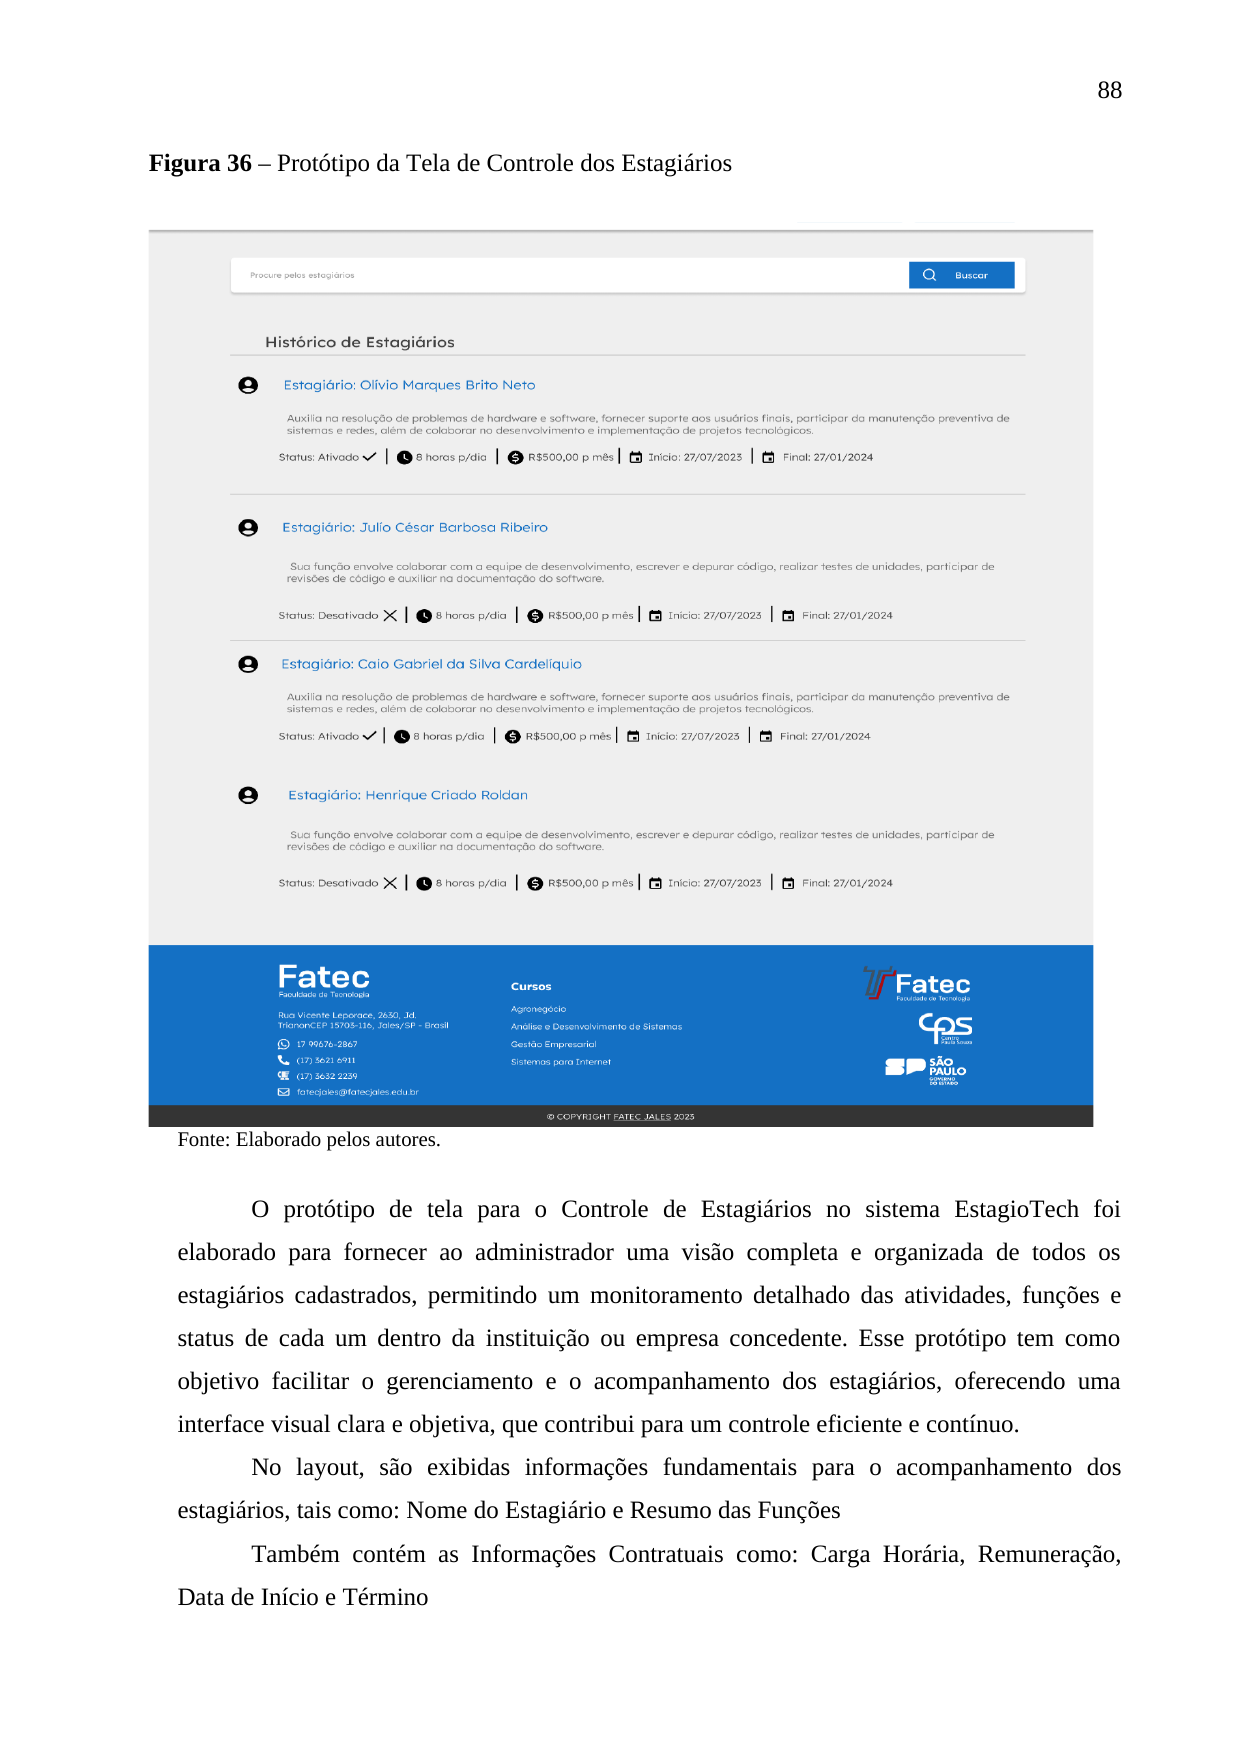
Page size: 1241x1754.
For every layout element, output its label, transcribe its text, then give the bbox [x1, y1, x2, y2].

text Também contém as Informações Contratuais como: Carga Horária, Remuneração, Data de Início e Término [177, 1539, 1122, 1611]
picture [148, 223, 1094, 1127]
text No layout, são exibidas informações fundamentais para o acompanhamento dos estagiários, tais como: Nome do Estagiário e Resumo das Funções [177, 1452, 1122, 1524]
text O protótipo de tela para o Controle de Estagiários no sistema EstagioTech foi elaborado para fornecer ao administrador uma visão completa e organizada de todos os estagiários cadastrados, permitindo um monitoramento detalhado das atividades, funções e status de cada um dentro da instituição ou empresa concedente. Esse protótipo tem como objetivo facilitar o gerenciamento e o acompanhamento dos estagiários, oferecendo uma interface visual clara e objetiva, que contribui para um controle eficiente e contínuo. [177, 1194, 1122, 1438]
